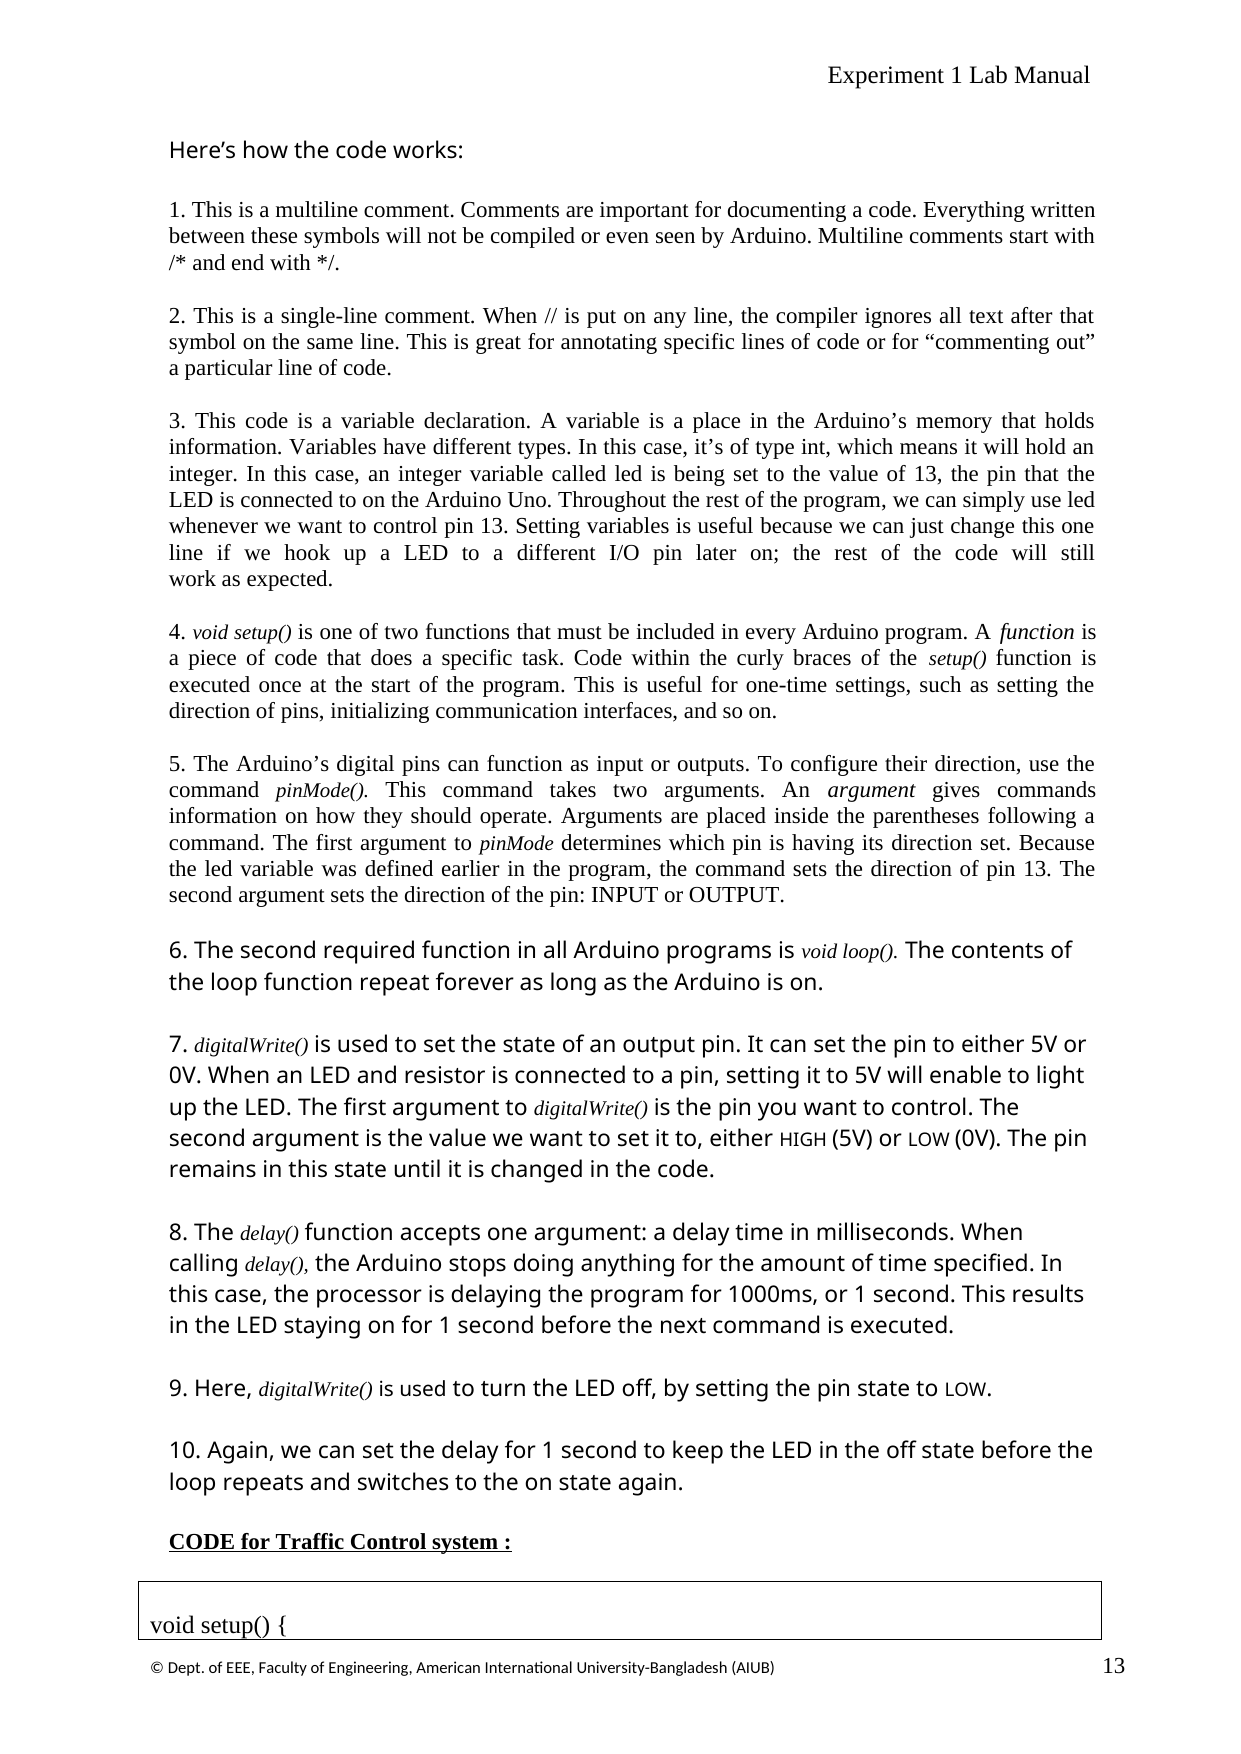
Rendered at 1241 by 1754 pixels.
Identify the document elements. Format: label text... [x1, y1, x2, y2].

text 3. This code is a variable declaration. A variable is a place in the Arduino’s memory that holds information. Variables have different types. In this case, it’s of type int, which means it will hold an integer. In this case, an integer variable called led is being set to the value of 13, the pin that the LED is connected to on the Arduino Uno. Throughout the rest of the program, we can simply use led whenever we want to control pin 13. Setting variables is useful because we can just change this one line if we hook up a LED to a different I/O pin later on; the rest of the code will still work as expected. [169, 381, 1097, 592]
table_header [139, 1582, 1101, 1639]
text 2. This is a single-line comment. When // is put on any line, the compiler ignores all text after that symbol on the same line. This is great for annotating specific lines of code or for “commenting out” a particular line of code. [169, 275, 1097, 381]
text 9. Here, digitalWrite() is used to turn the LED off, by setting the pin state to LOW. [169, 1340, 1097, 1403]
text 10. Again, we can set the delay for 1 second to keep the LED in the off state before the loop repeats and switches to the on state again. [169, 1403, 1097, 1497]
text 5. The Arduino’s digital pins can function as input or outputs. To configure their direction, use the command pinMode(). This command takes two arguments. An argument gives commands information on how they should operate. Arguments are placed inside the parentheses following a command. The first argument to pinMode determines which pin is having its direction set. Because the led variable was defined earlier in the program, the command sets the direction of pin 13. The second argument sets the direction of the pin: INPUT or OUTPUT. [169, 750, 1097, 908]
text 4. void setup() is one of two functions that must be included in every Arduino program. A function is a piece of code that does a specific task. Code within the curly braces of the setup() function is executed once at the start of the program. This is useful for one-time settings, such as setting the direction of pins, initializing communication interfaces, and so on. [169, 592, 1097, 723]
text Here’s how the code works: [169, 134, 1097, 165]
text 6. The second required function in all Arduino programs is void loop(). The contents of the loop function repeat forever as long as the Arduino is on. [169, 934, 1097, 997]
text 8. The delay() function accepts one argument: a delay time in milliseconds. When calling delay(), the Arduino stops doing anything for the amount of time specified. In this case, the processor is delaying the program for 1000ms, or 1 second. This results in the LED staying on for 1 second before the next command is executed. [169, 1184, 1097, 1340]
text CODE for Traffic Control system : [169, 1528, 1097, 1554]
text 1. This is a multiline comment. Comments are important for documenting a code. Everything written between these symbols will not be compiled or even seen by Arduino. Multiline comments start with /* and end with */. [169, 165, 1097, 275]
text 7. digitalWrite() is used to set the state of an output pin. It can set the pin to either 5V or 0V. When an LED and resistor is connected to a pin, setting it to 5V will enable to light up the LED. The first argument to digitalWrite() is the pin you want to control. The second argument is the value we want to set it to, either HIGH (5V) or LOW (0V). The pin remains in this state until it is changed in the code. [169, 997, 1097, 1184]
